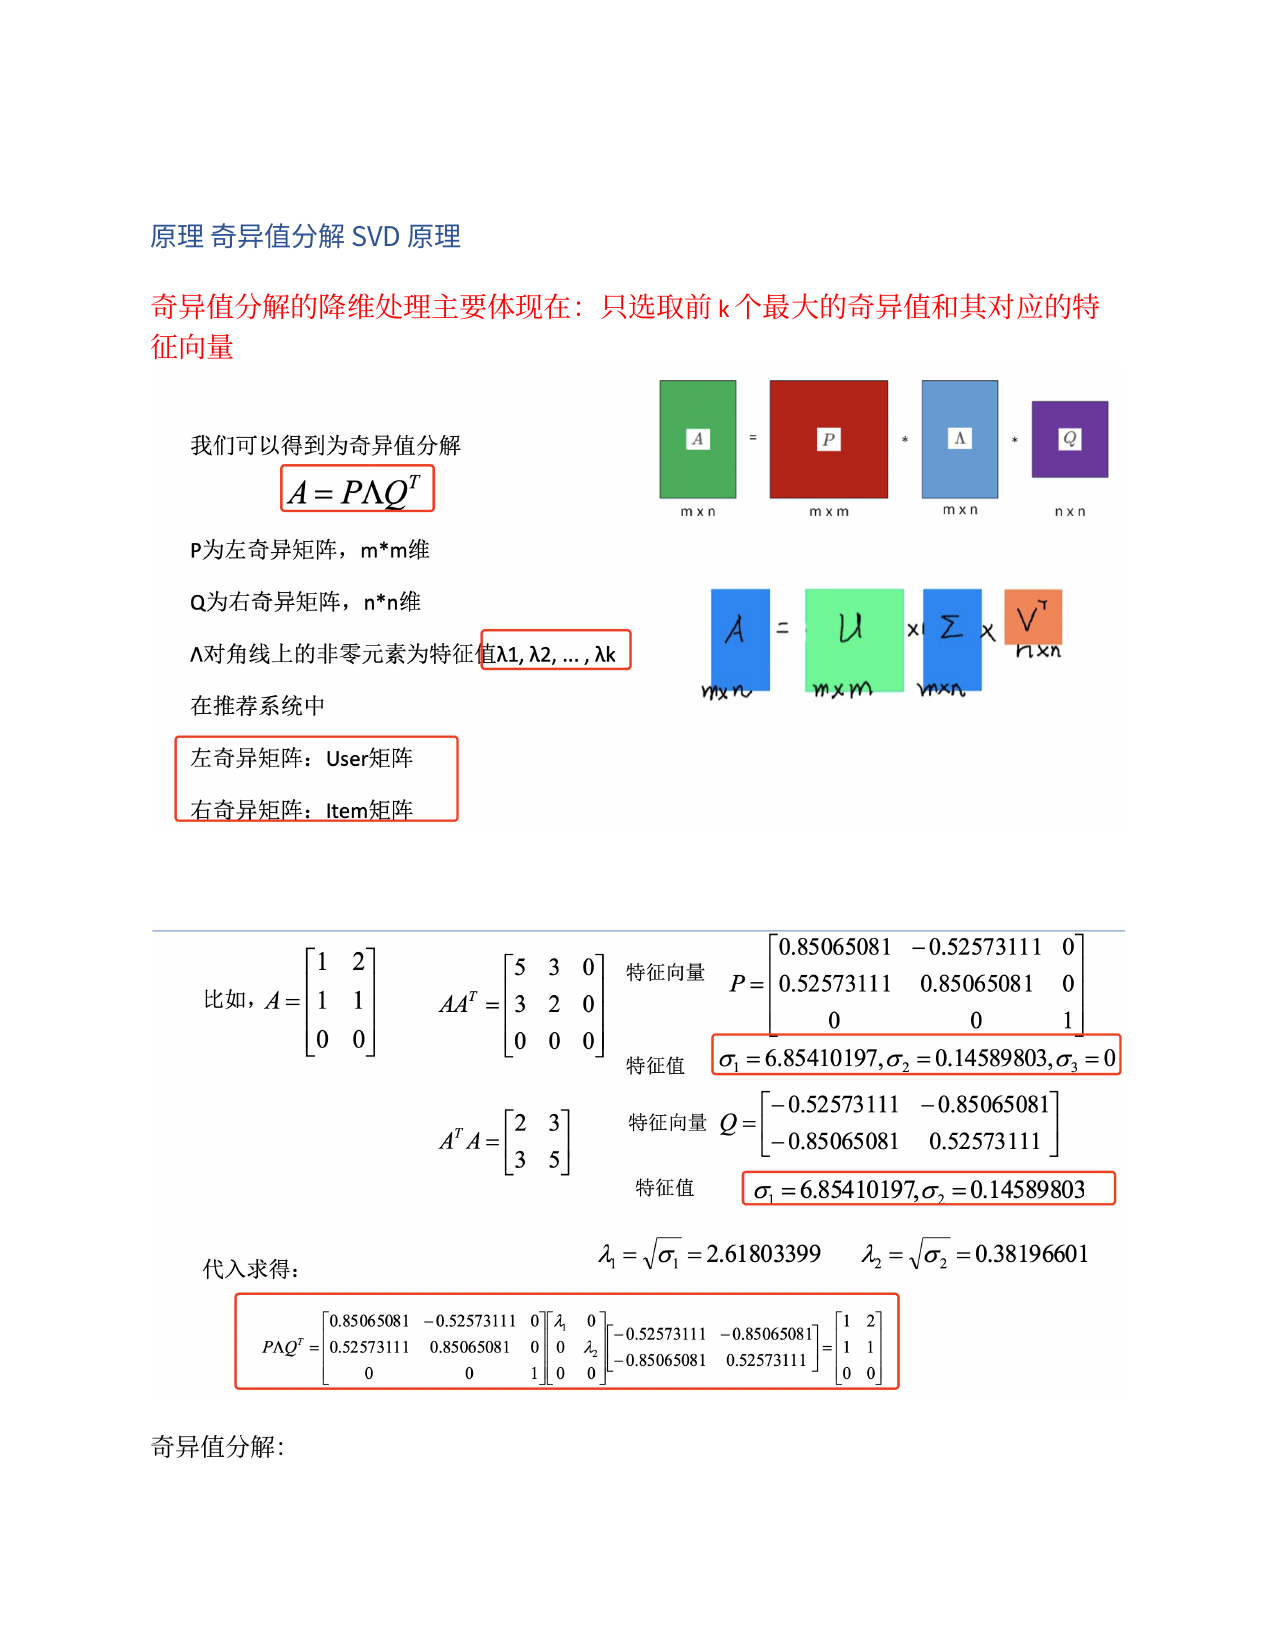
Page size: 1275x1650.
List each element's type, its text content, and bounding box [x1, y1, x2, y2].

text 奇异值分解： [150, 1428, 1125, 1464]
picture [150, 918, 1125, 1398]
picture [150, 365, 1125, 827]
text 奇异值分解的降维处理主要体现在：只选取前k个最大的奇异值和其对应的特征向量 [234, 285, 1125, 365]
subtitle 原理 奇异值分解SVD原理 [150, 215, 1125, 254]
